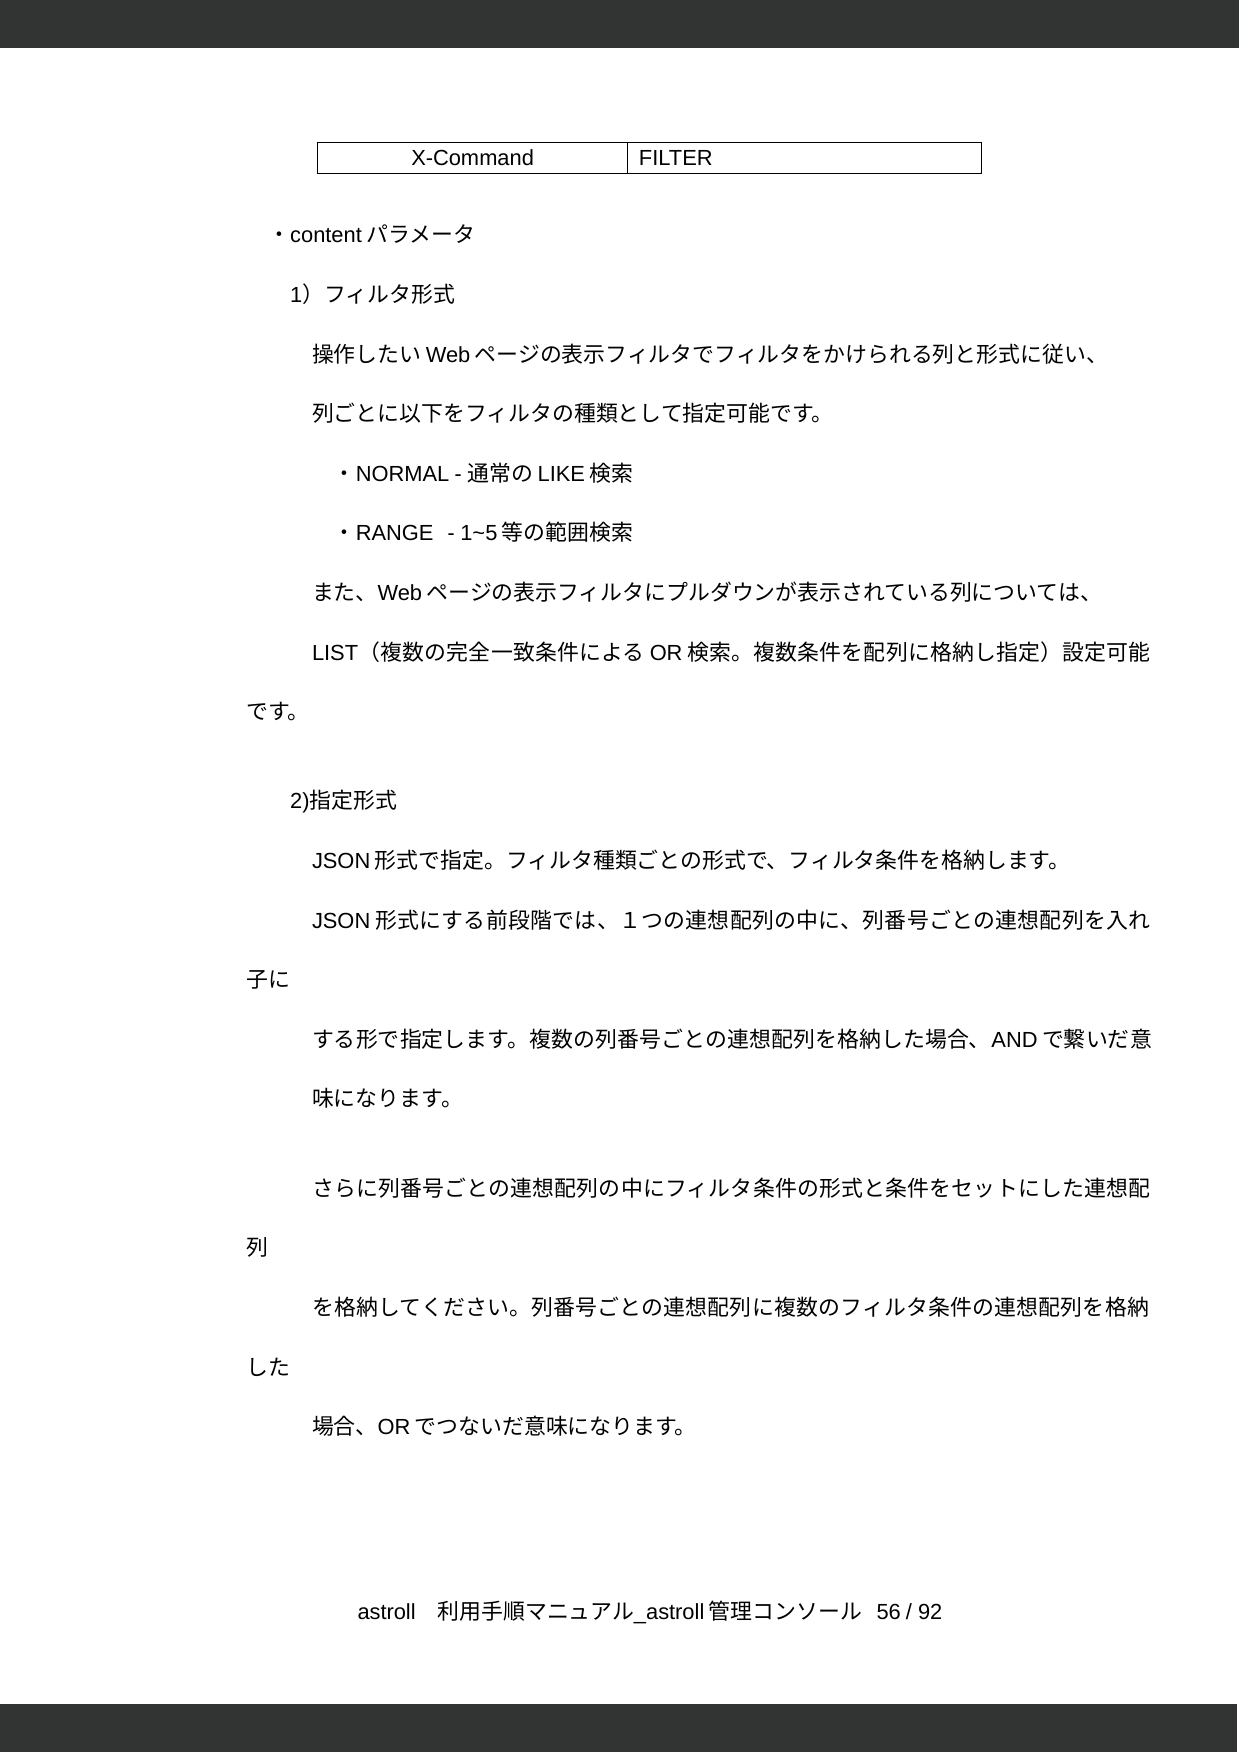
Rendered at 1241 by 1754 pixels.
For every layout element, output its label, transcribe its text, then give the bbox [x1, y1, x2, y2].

text を格納してください。列番号ごとの連想配列に複数のフィルタ条件の連想配列を格納した [246, 1276, 1152, 1395]
text JSON形式にする前段階では、１つの連想配列の中に、列番号ごとの連想配列を入れ子に [246, 889, 1152, 1008]
text 場合、ORでつないだ意味になります。 [246, 1395, 1152, 1455]
table_cell X-Command [318, 143, 627, 173]
picture [0, 0, 1239, 48]
text 操作したいWebページの表示フィルタでフィルタをかけられる列と形式に従い、 [246, 323, 1152, 382]
text ・contentパラメータ [246, 203, 1152, 263]
text LIST（複数の完全一致条件によるOR検索。複数条件を配列に格納し指定）設定可能です。 [246, 621, 1152, 740]
text 2)指定形式 [246, 769, 1152, 829]
text する形で指定します。複数の列番号ごとの連想配列を格納した場合、ANDで繋いだ意味になります。 [312, 1008, 1152, 1127]
text ・NORMAL ‐ 通常のLIKE検索 [246, 442, 1152, 501]
table_cell FILTER [628, 143, 981, 173]
text JSON形式で指定。フィルタ種類ごとの形式で、フィルタ条件を格納します。 [246, 829, 1152, 889]
text ・RANGE ‐ 1~5等の範囲検索 [246, 501, 1152, 561]
picture [0, 1704, 1237, 1752]
text 列ごとに以下をフィルタの種類として指定可能です。 [246, 382, 1152, 442]
text 1）フィルタ形式 [246, 263, 1152, 323]
text さらに列番号ごとの連想配列の中にフィルタ条件の形式と条件をセットにした連想配列 [246, 1157, 1152, 1276]
text また、Webページの表示フィルタにプルダウンが表示されている列については、 [246, 561, 1152, 621]
